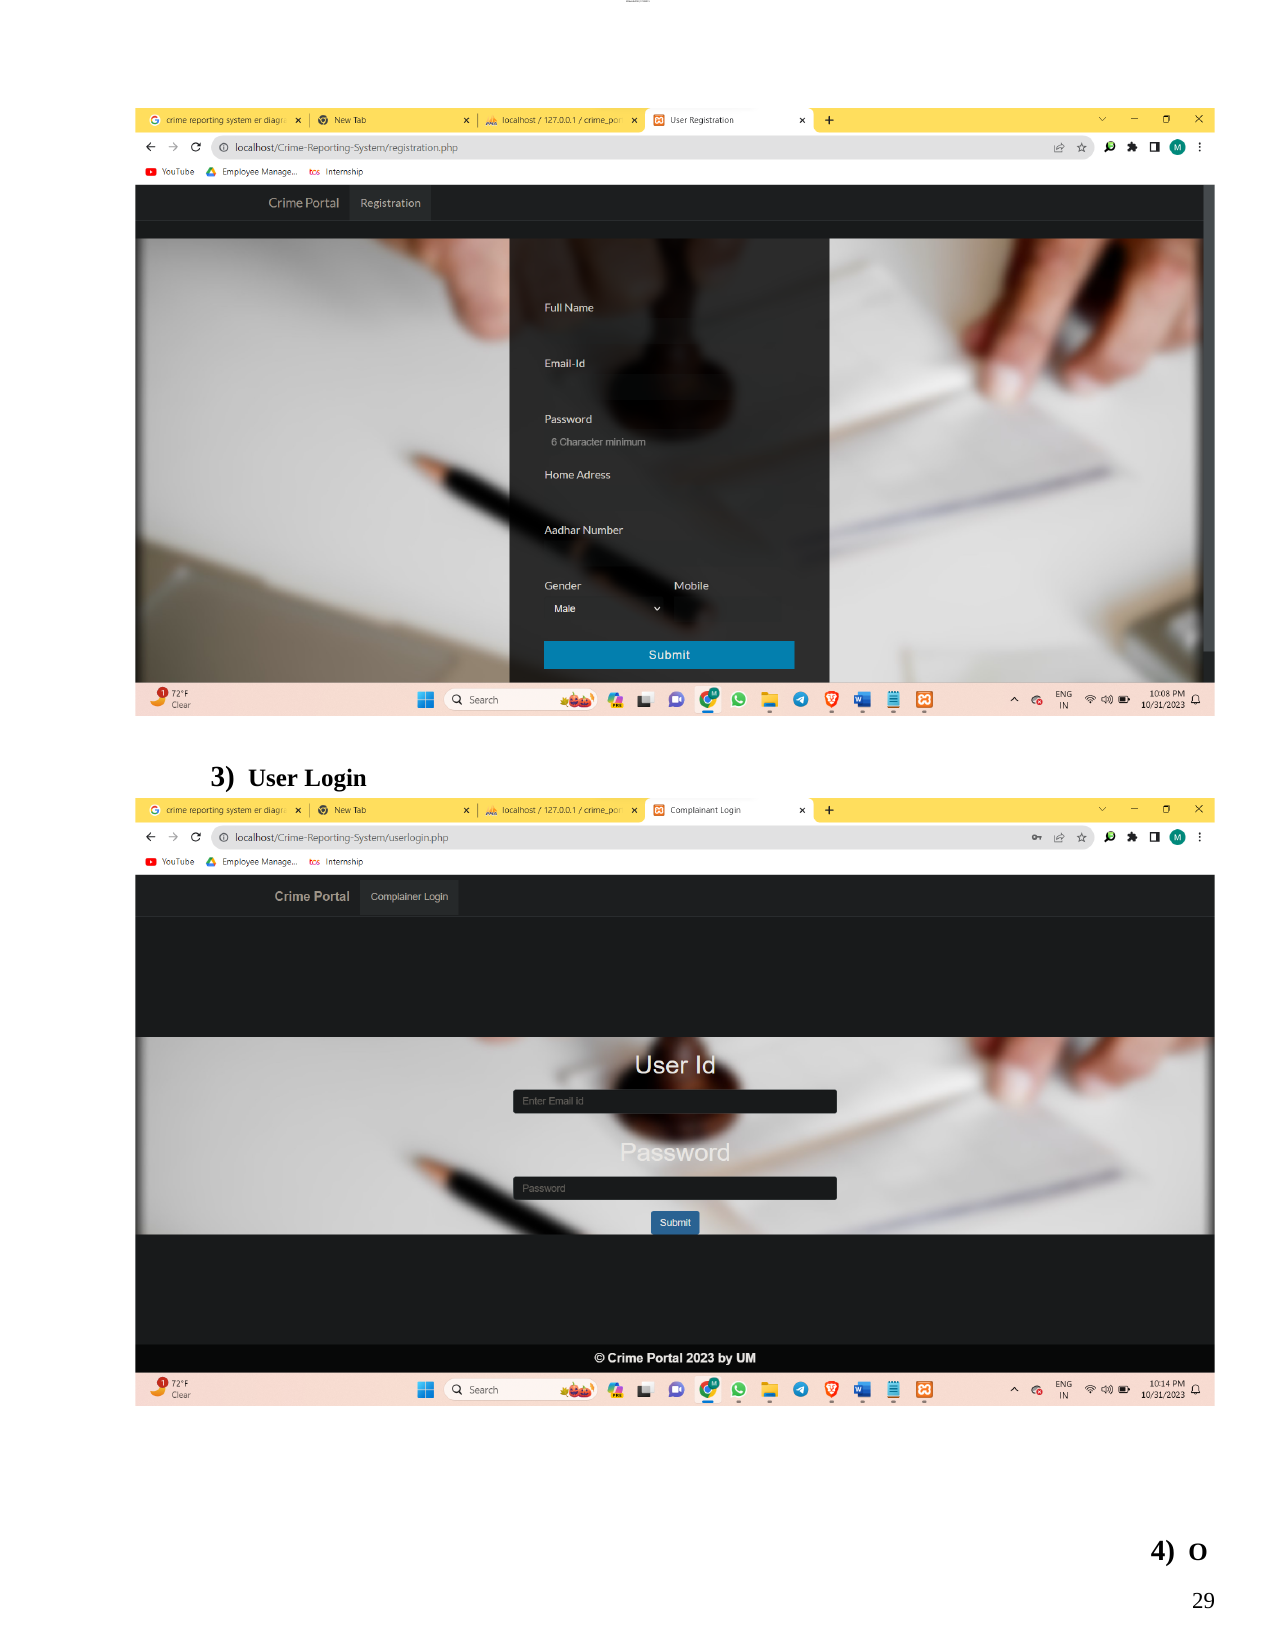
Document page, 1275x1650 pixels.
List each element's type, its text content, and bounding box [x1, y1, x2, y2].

picture [135, 798, 1215, 1406]
picture [135, 108, 1215, 716]
list User Login [210, 759, 1214, 793]
list Official Login [1188, 1533, 1214, 1567]
